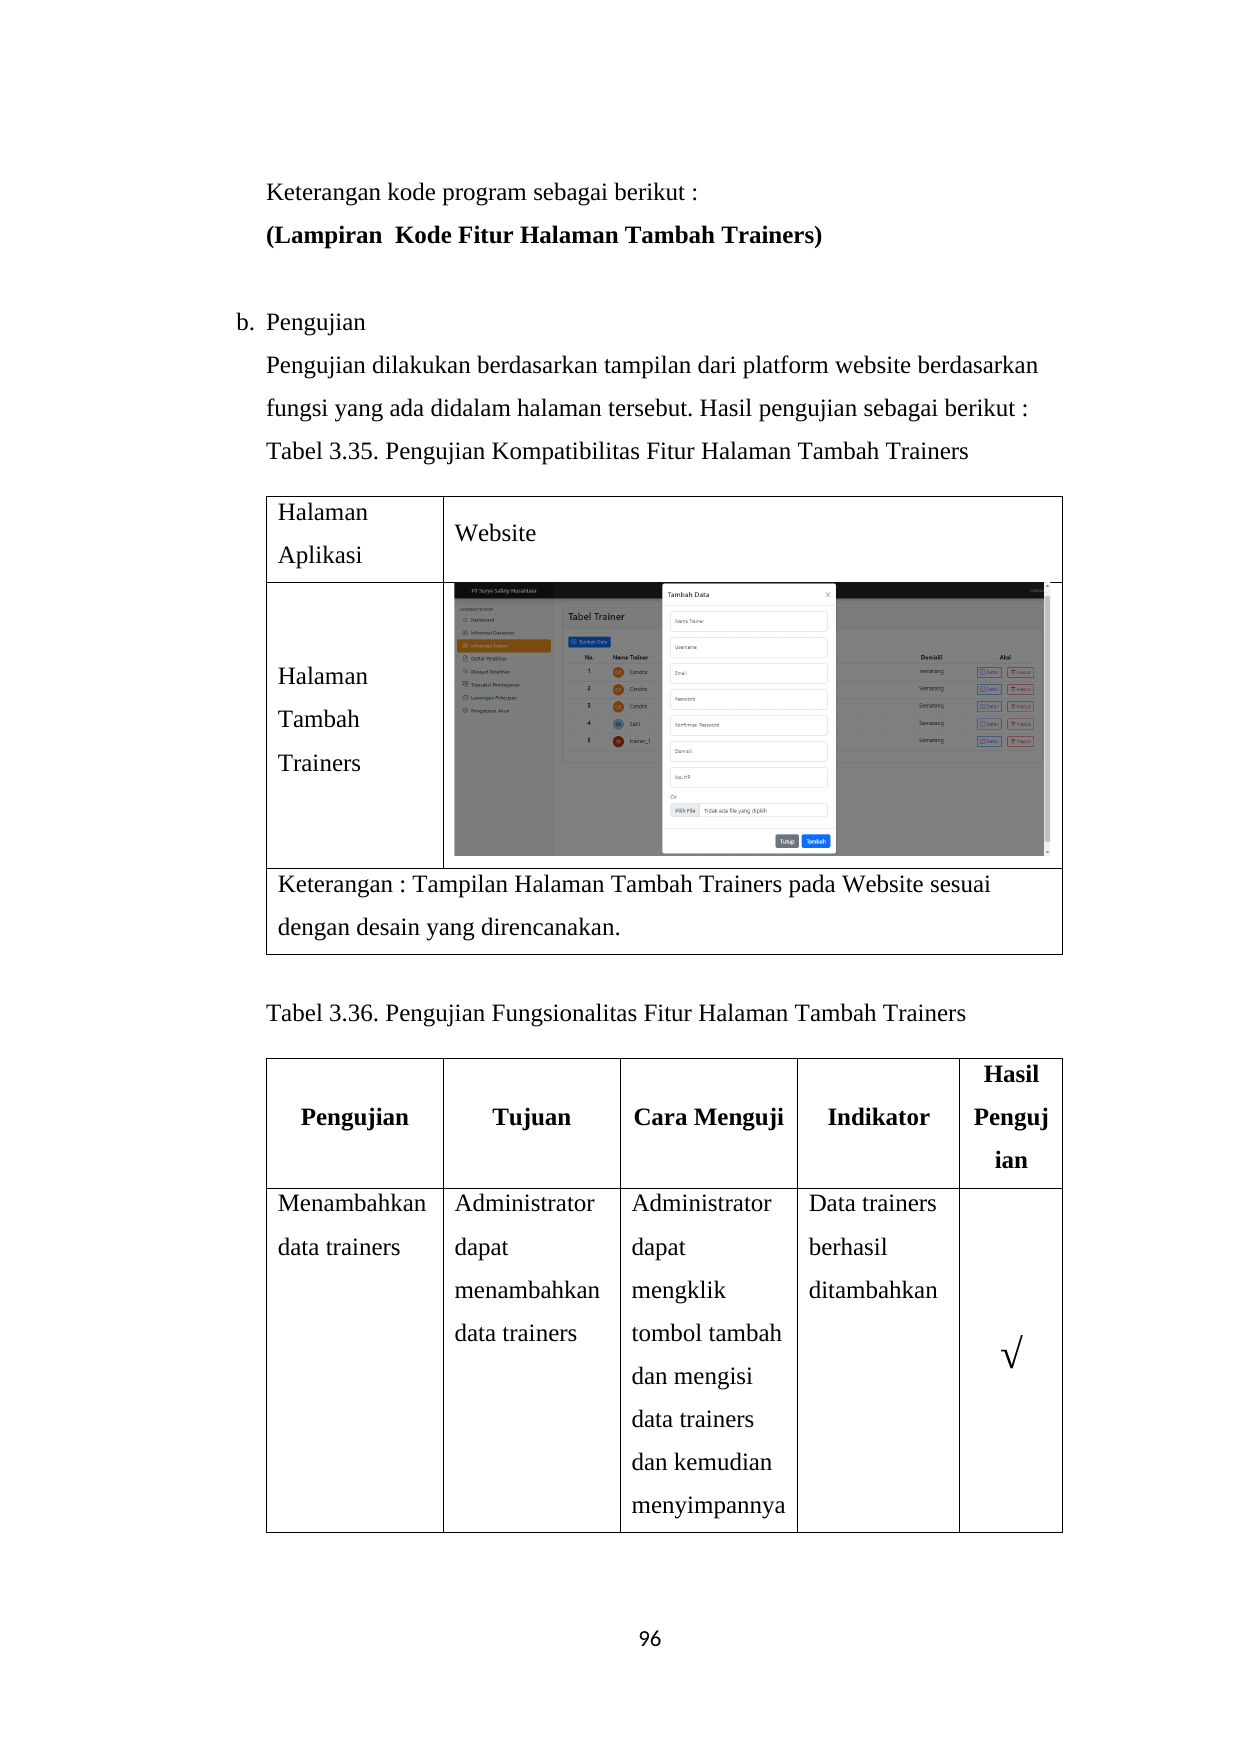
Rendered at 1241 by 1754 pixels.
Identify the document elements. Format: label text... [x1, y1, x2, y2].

table_cell Administrator dapat menambahkan data trainers [444, 1189, 620, 1532]
table_header Cara Menguji [621, 1059, 797, 1187]
list Keterangan kode program sebagai berikut : [266, 177, 1063, 206]
table_header Tujuan [444, 1059, 620, 1187]
table_cell Administrator dapat mengklik tombol tambah dan mengisi data trainers dan kemudian menyimpannya [621, 1189, 797, 1532]
list Pengujian dilakukan berdasarkan tampilan dari platform website berdasarkan fungsi yang ada didalam halaman tersebut. Hasil pengujian sebagai berikut : [266, 350, 1063, 422]
picture [454, 582, 1051, 856]
table_cell [444, 583, 1062, 868]
list Tabel 3.35. Pengujian Kompatibilitas Fitur Halaman Tambah Trainers [266, 436, 1063, 465]
table_header Website [444, 497, 1062, 582]
table_header Indikator [798, 1059, 959, 1187]
list Pengujian [236, 307, 1063, 335]
table_header Pengujian [267, 1059, 443, 1187]
list Tabel 3.36. Pengujian Fungsionalitas Fitur Halaman Tambah Trainers [266, 955, 1063, 1027]
list (Lampiran Kode Fitur Halaman Tambah Trainers) [266, 220, 1063, 249]
table_cell Halaman Tambah Trainers [267, 583, 443, 868]
table_cell Data trainers berhasil ditambahkan [798, 1189, 959, 1532]
table_header Halaman Aplikasi [267, 497, 443, 582]
table_cell Keterangan : Tampilan Halaman Tambah Trainers pada Website sesuai dengan desain yang direncanakan. [267, 869, 1062, 954]
table_cell √ [960, 1189, 1062, 1532]
table_header Hasil Pengujian [960, 1059, 1062, 1187]
table_cell Menambahkan data trainers [267, 1189, 443, 1532]
